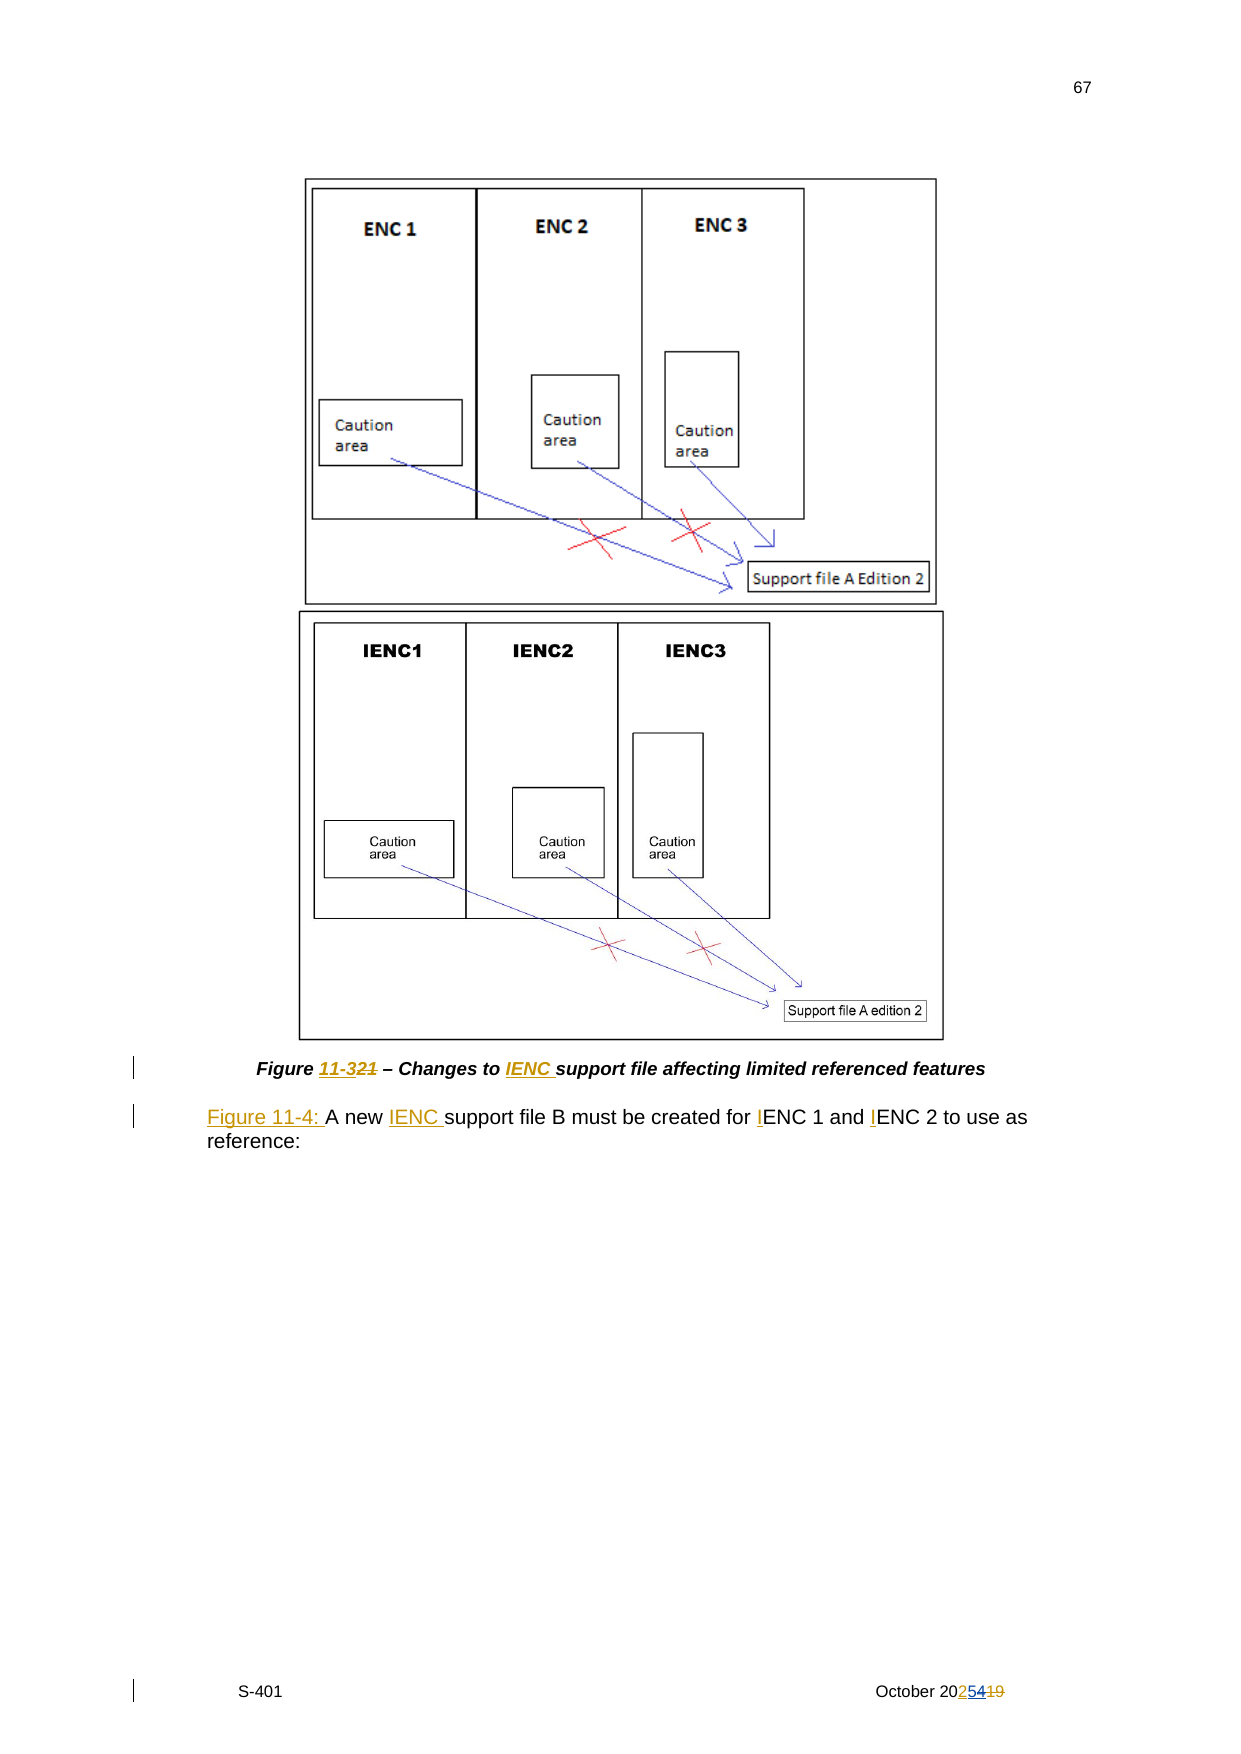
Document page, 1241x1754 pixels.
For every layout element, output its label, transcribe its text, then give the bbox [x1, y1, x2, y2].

text A new support file B must be created for ENC 1 and ENC 2 to use as reference: [207, 1104, 1094, 1152]
text Figure – Changes to support file affecting limited referenced features [148, 1056, 1094, 1079]
picture [296, 173, 946, 1043]
